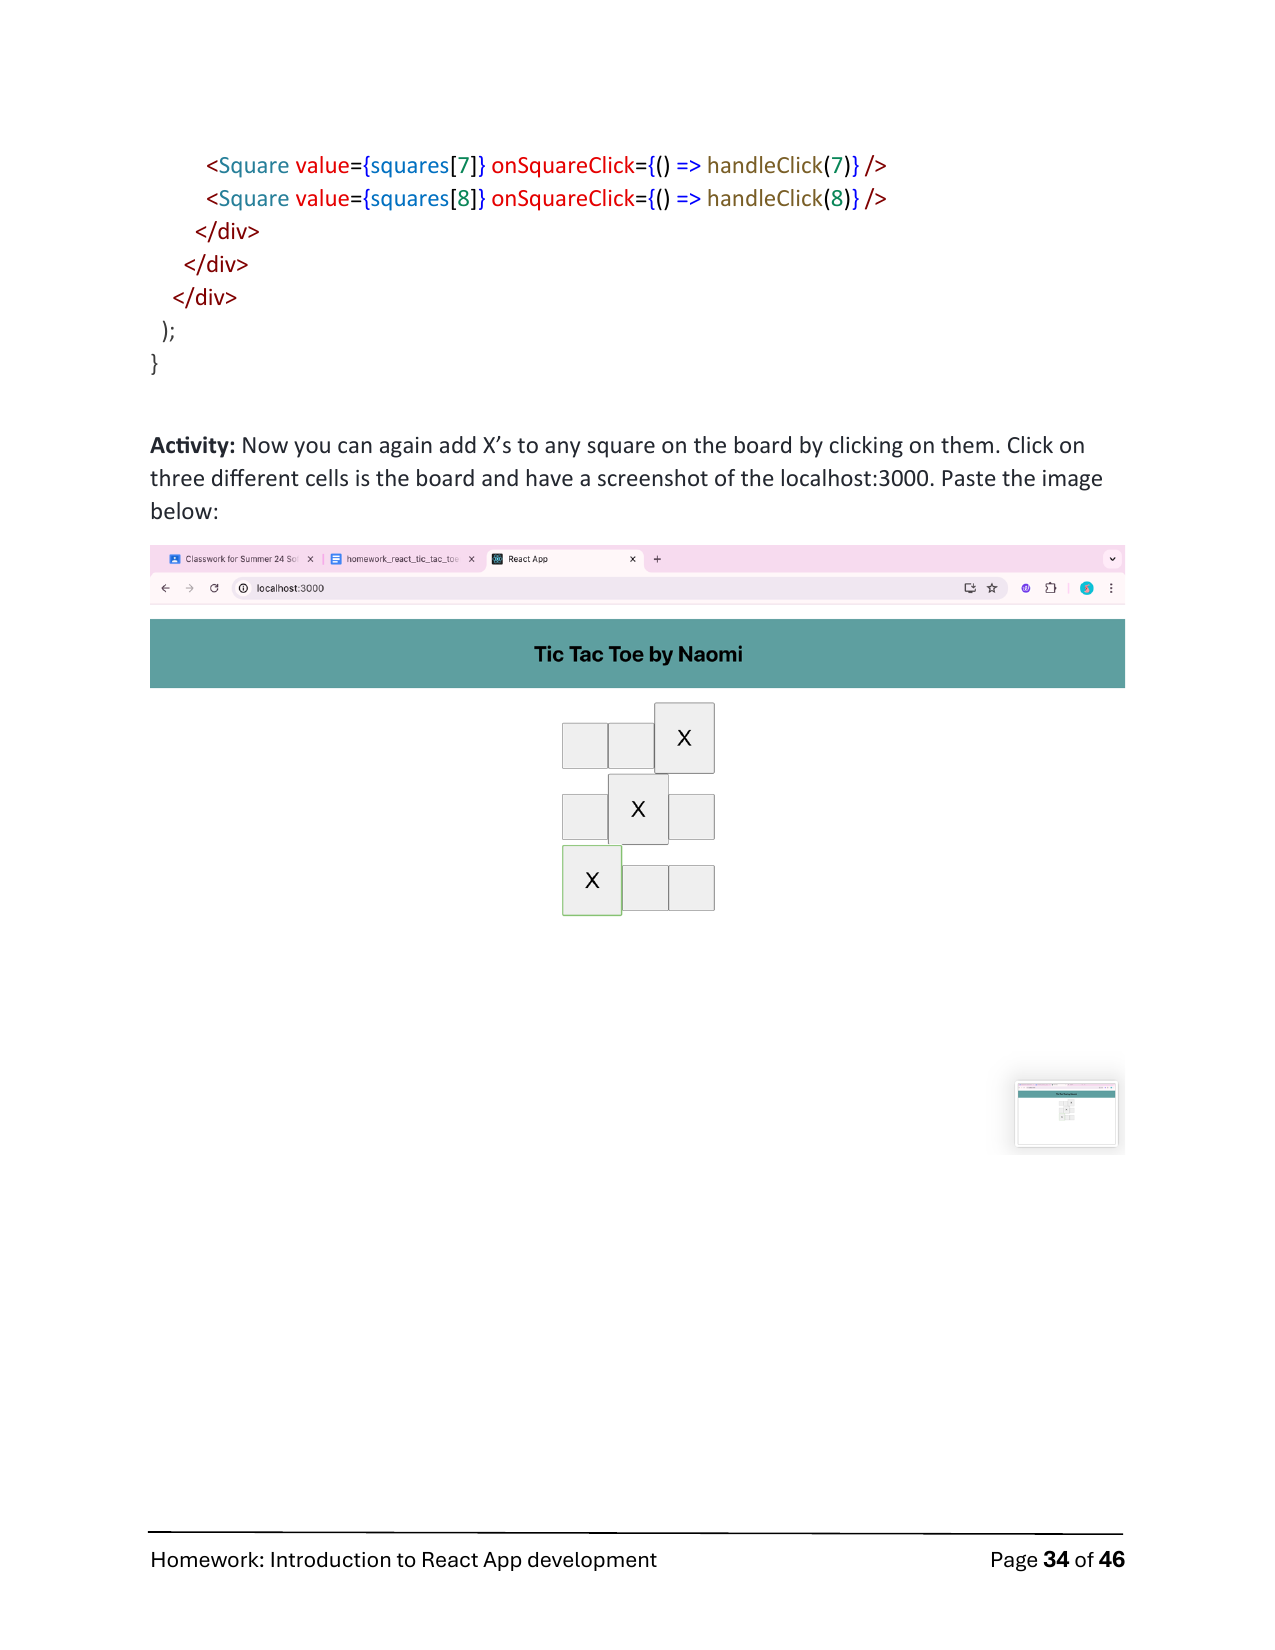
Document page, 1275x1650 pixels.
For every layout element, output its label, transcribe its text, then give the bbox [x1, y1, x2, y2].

text <Square value={squares[7]} onSquareClick={() => handleClick(7)} /> [150, 150, 1125, 181]
text ); [150, 314, 1125, 345]
text </div> [150, 282, 1125, 312]
text </div> [150, 249, 1125, 279]
text <Square value={squares[8]} onSquareClick={() => handleClick(8)} /> [150, 183, 1125, 213]
text </div> [150, 216, 1125, 246]
text Activity: Now you can again add X’s to any square on the board by clicking on them. Click on three different cells is the board and have a screenshot of the localhost:3000. Paste the image below: [150, 430, 1125, 526]
text } [150, 347, 1125, 378]
picture [150, 545, 1125, 1155]
